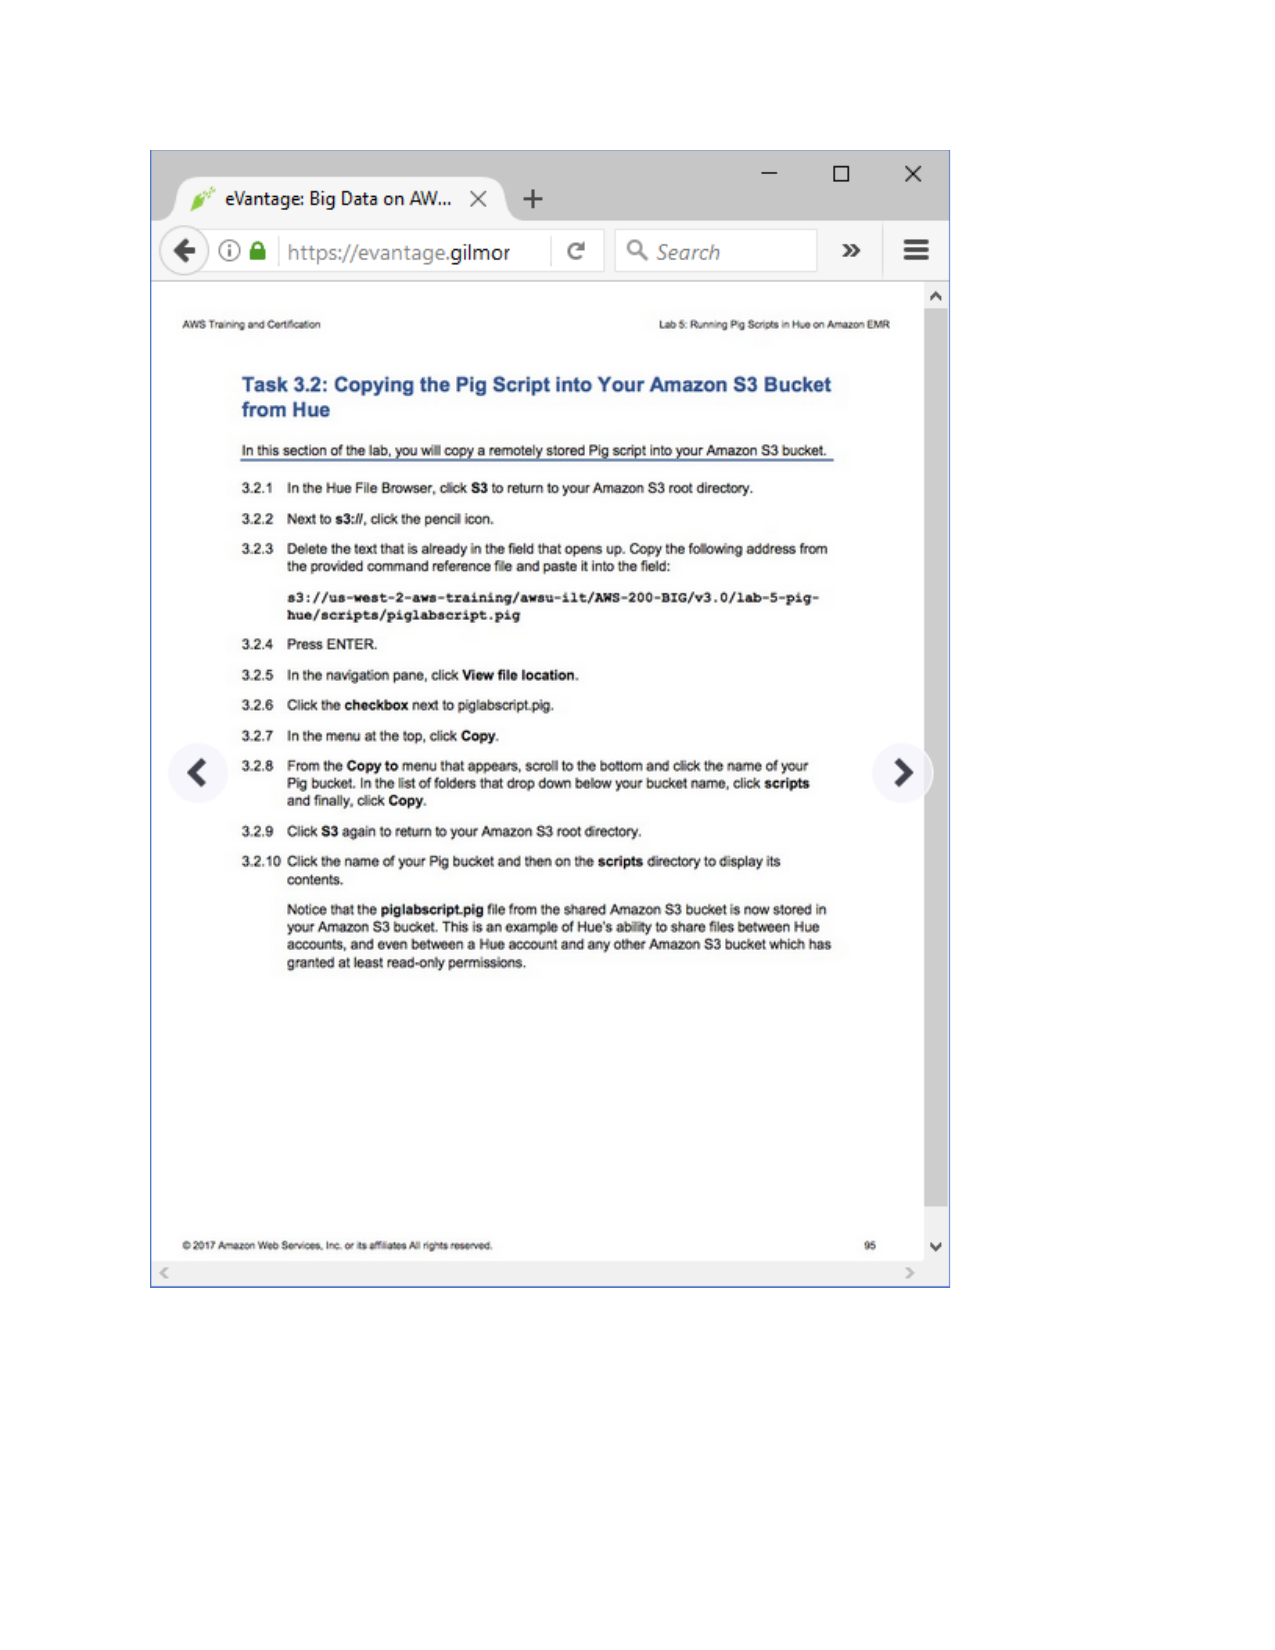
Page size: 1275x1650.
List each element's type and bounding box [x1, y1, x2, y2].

picture [150, 150, 951, 1288]
